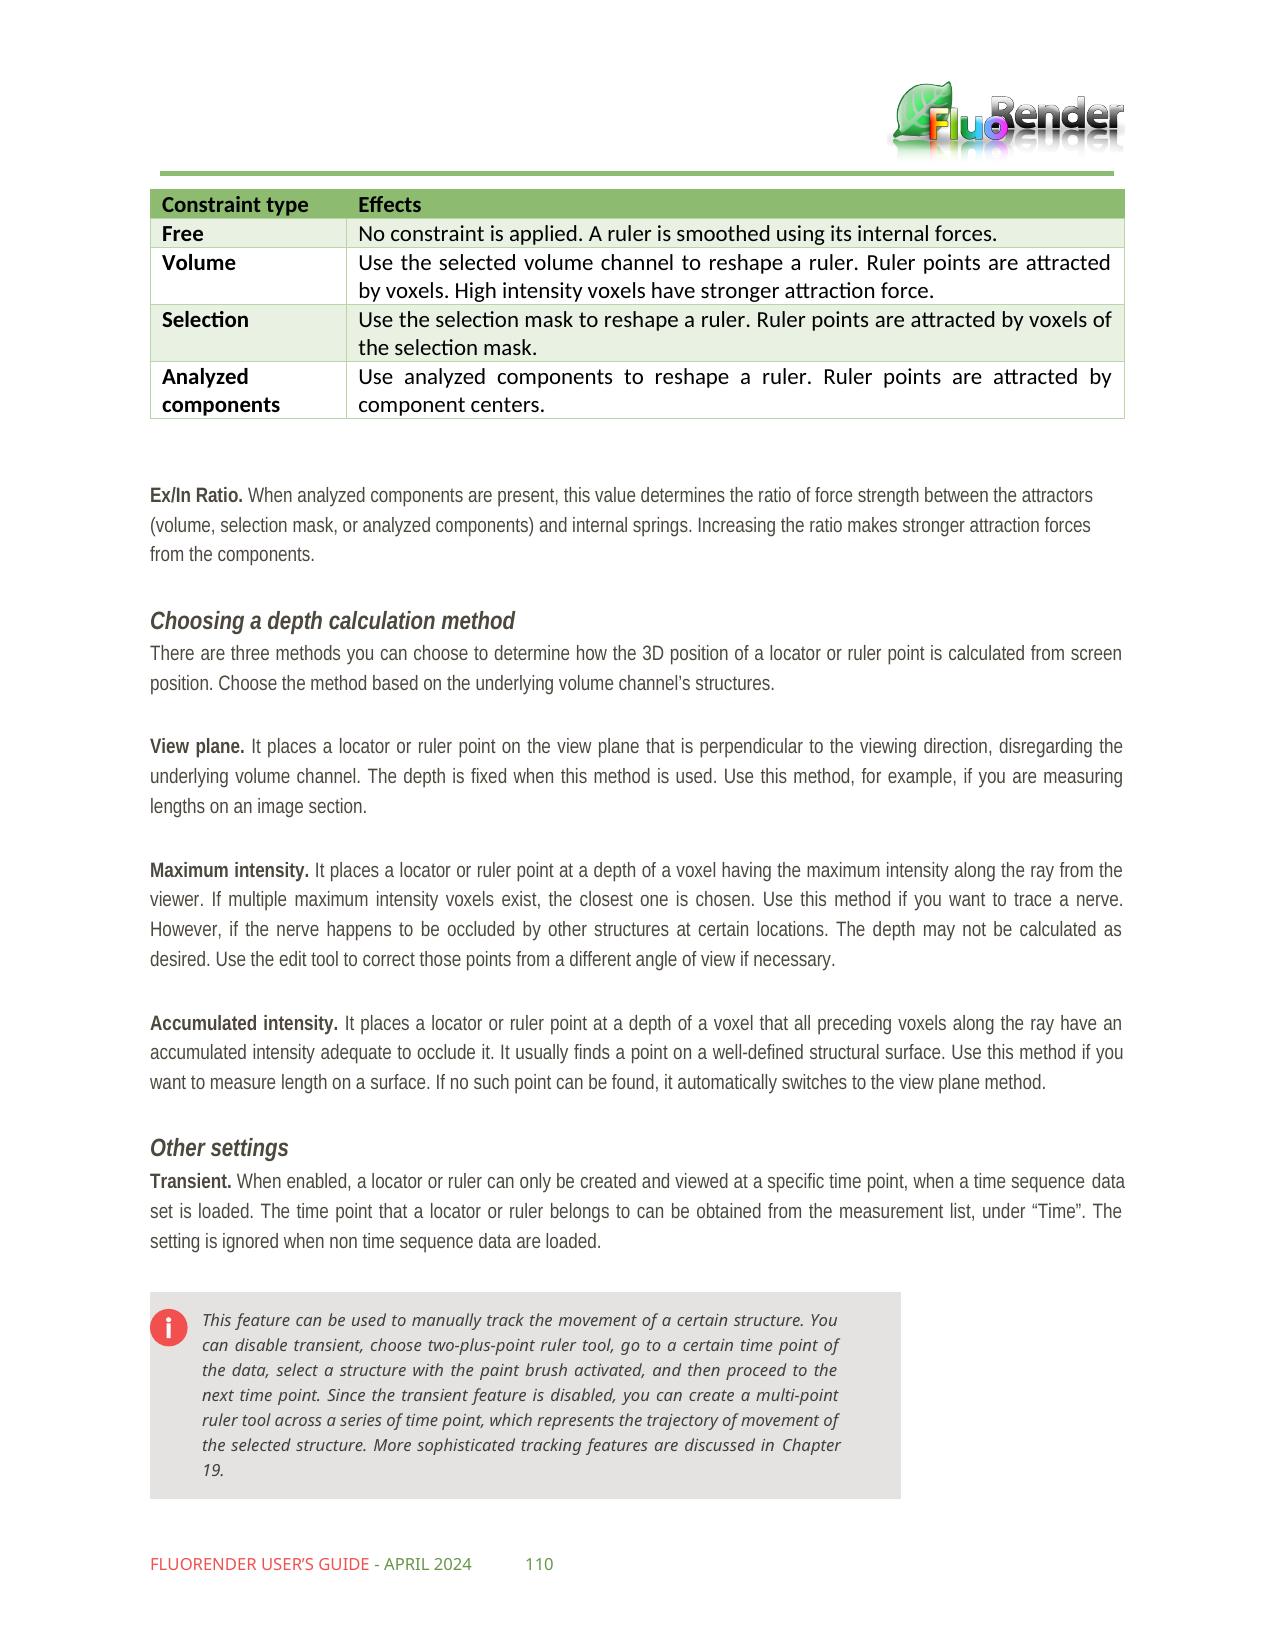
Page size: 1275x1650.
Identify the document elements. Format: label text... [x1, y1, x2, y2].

text Accumulated intensity. It places a locator or ruler point at a depth of a voxel that all preceding voxels along the ray have an accumulated intensity adequate to occlude it. It usually finds a point on a well-defined structural surface. Use this method if you want to measure length on a surface. If no such point can be found, it automatically switches to the view plane method. [150, 1010, 1125, 1094]
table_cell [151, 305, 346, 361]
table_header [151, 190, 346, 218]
subtitle Other settings [150, 1133, 1125, 1162]
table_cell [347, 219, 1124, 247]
text Ex/In Ratio. When analyzed components are present, this value determines the ratio of force strength between the attractors (volume, selection mask, or analyzed components) and internal springs. Increasing the ratio makes stronger attraction forces from the components. [150, 483, 1125, 566]
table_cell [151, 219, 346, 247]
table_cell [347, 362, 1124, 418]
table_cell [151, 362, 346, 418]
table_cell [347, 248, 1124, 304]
text View plane. It places a locator or ruler point on the view plane that is perpendicular to the viewing direction, disregarding the underlying volume channel. The depth is fixed when this method is used. Use this method, for example, if you are measuring lengths on an image section. [150, 734, 1125, 818]
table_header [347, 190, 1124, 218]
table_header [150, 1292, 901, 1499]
subtitle Choosing a depth calculation method [150, 606, 1125, 634]
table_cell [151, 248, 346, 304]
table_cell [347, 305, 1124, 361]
text Maximum intensity. It places a locator or ruler point at a depth of a voxel having the maximum intensity along the ray from the viewer. If multiple maximum intensity voxels exist, the closest one is chosen. Use this method if you want to trace a nerve. However, if the nerve happens to be occluded by other structures at certain locations. The depth may not be calculated as desired. Use the edit tool to correct those points from a different angle of view if necessary. [150, 857, 1125, 971]
text Transient. When enabled, a locator or ruler can only be created and viewed at a specific time point, when a time sequence data set is loaded. The time point that a locator or ruler belongs to can be obtained from the measurement list, under “Time”. The setting is ignored when non time sequence data are loaded. [150, 1169, 1125, 1253]
picture [887, 75, 1125, 165]
text There are three methods you can choose to determine how the 3D position of a locator or ruler point is calculated from screen position. Choose the method based on the underlying volume channel’s structures. [150, 641, 1125, 695]
